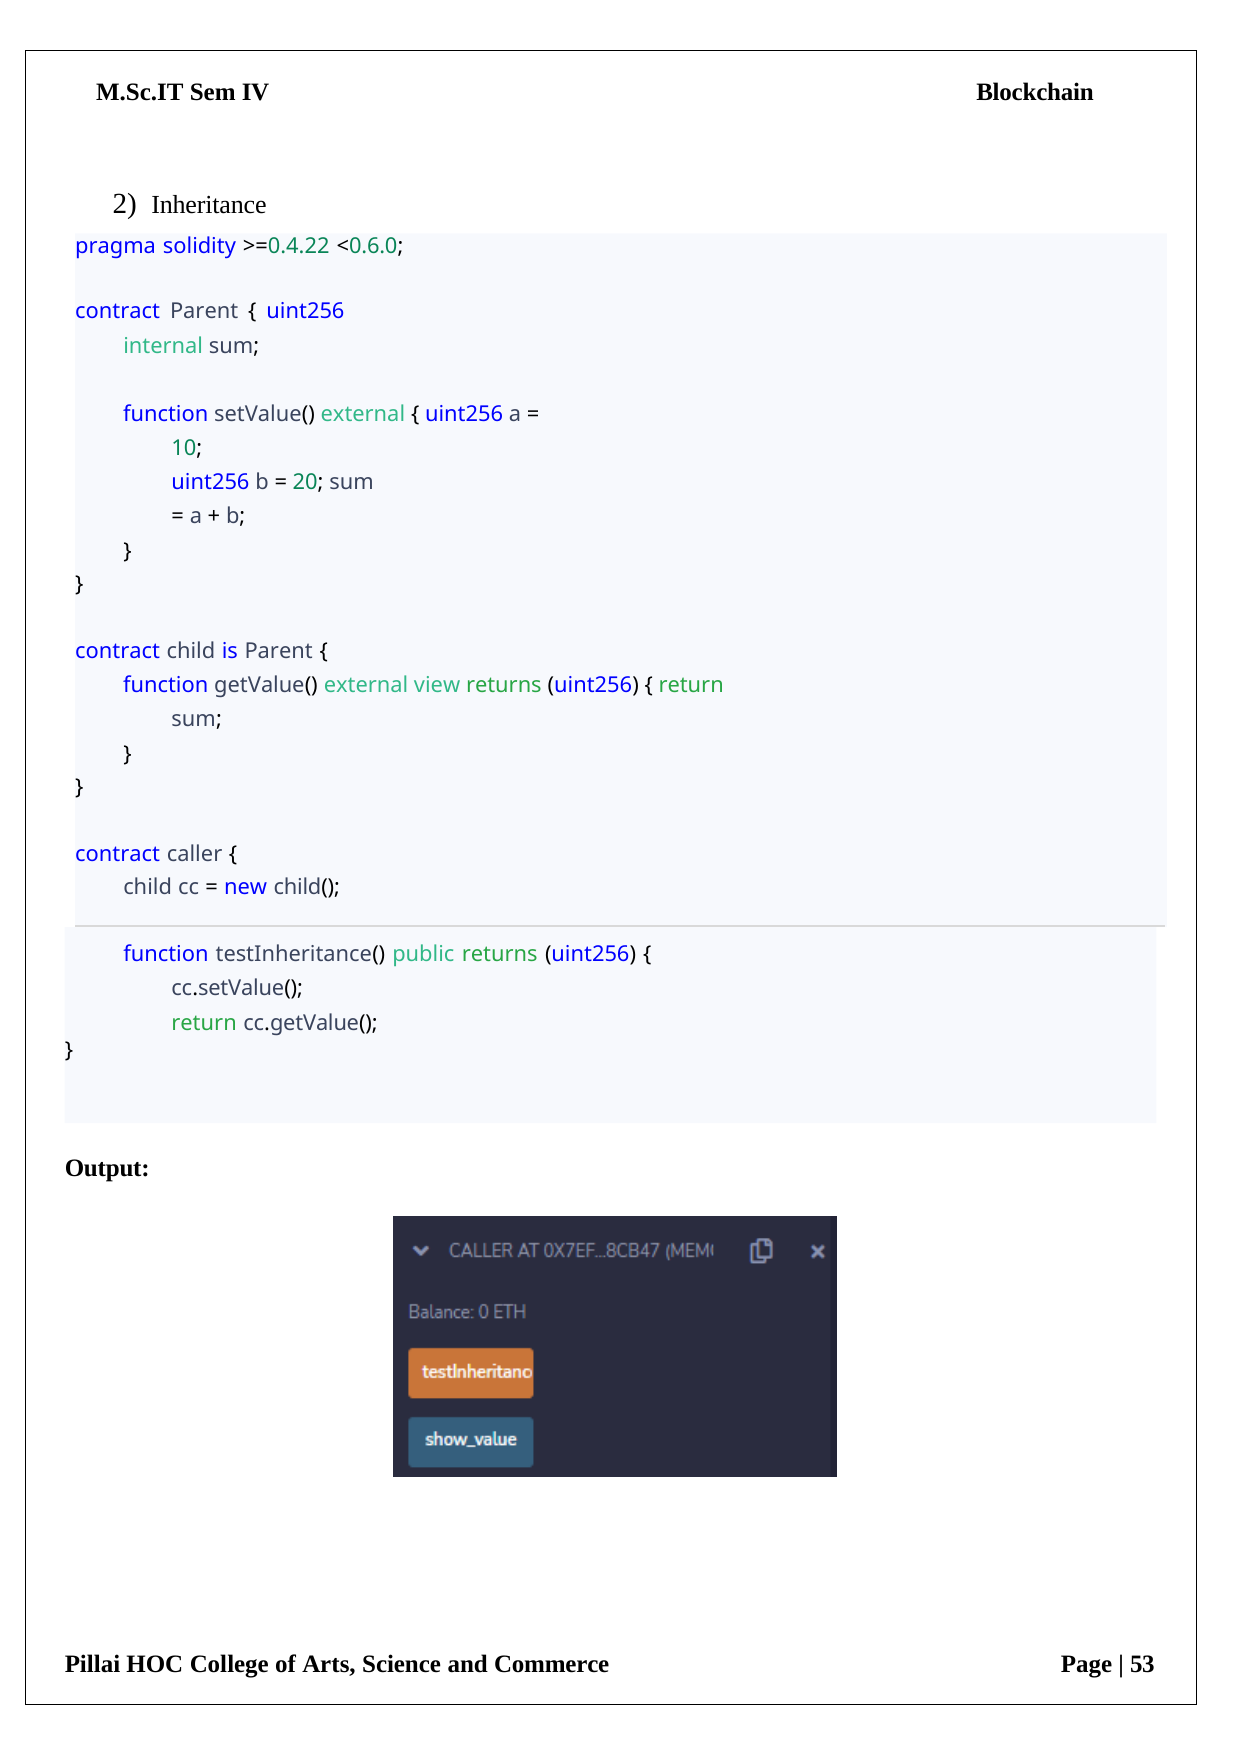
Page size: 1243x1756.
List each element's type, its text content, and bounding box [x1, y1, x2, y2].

text Output: [64, 261, 1196, 1182]
picture [393, 1216, 837, 1477]
subtitle Inheritance [112, 186, 1196, 219]
